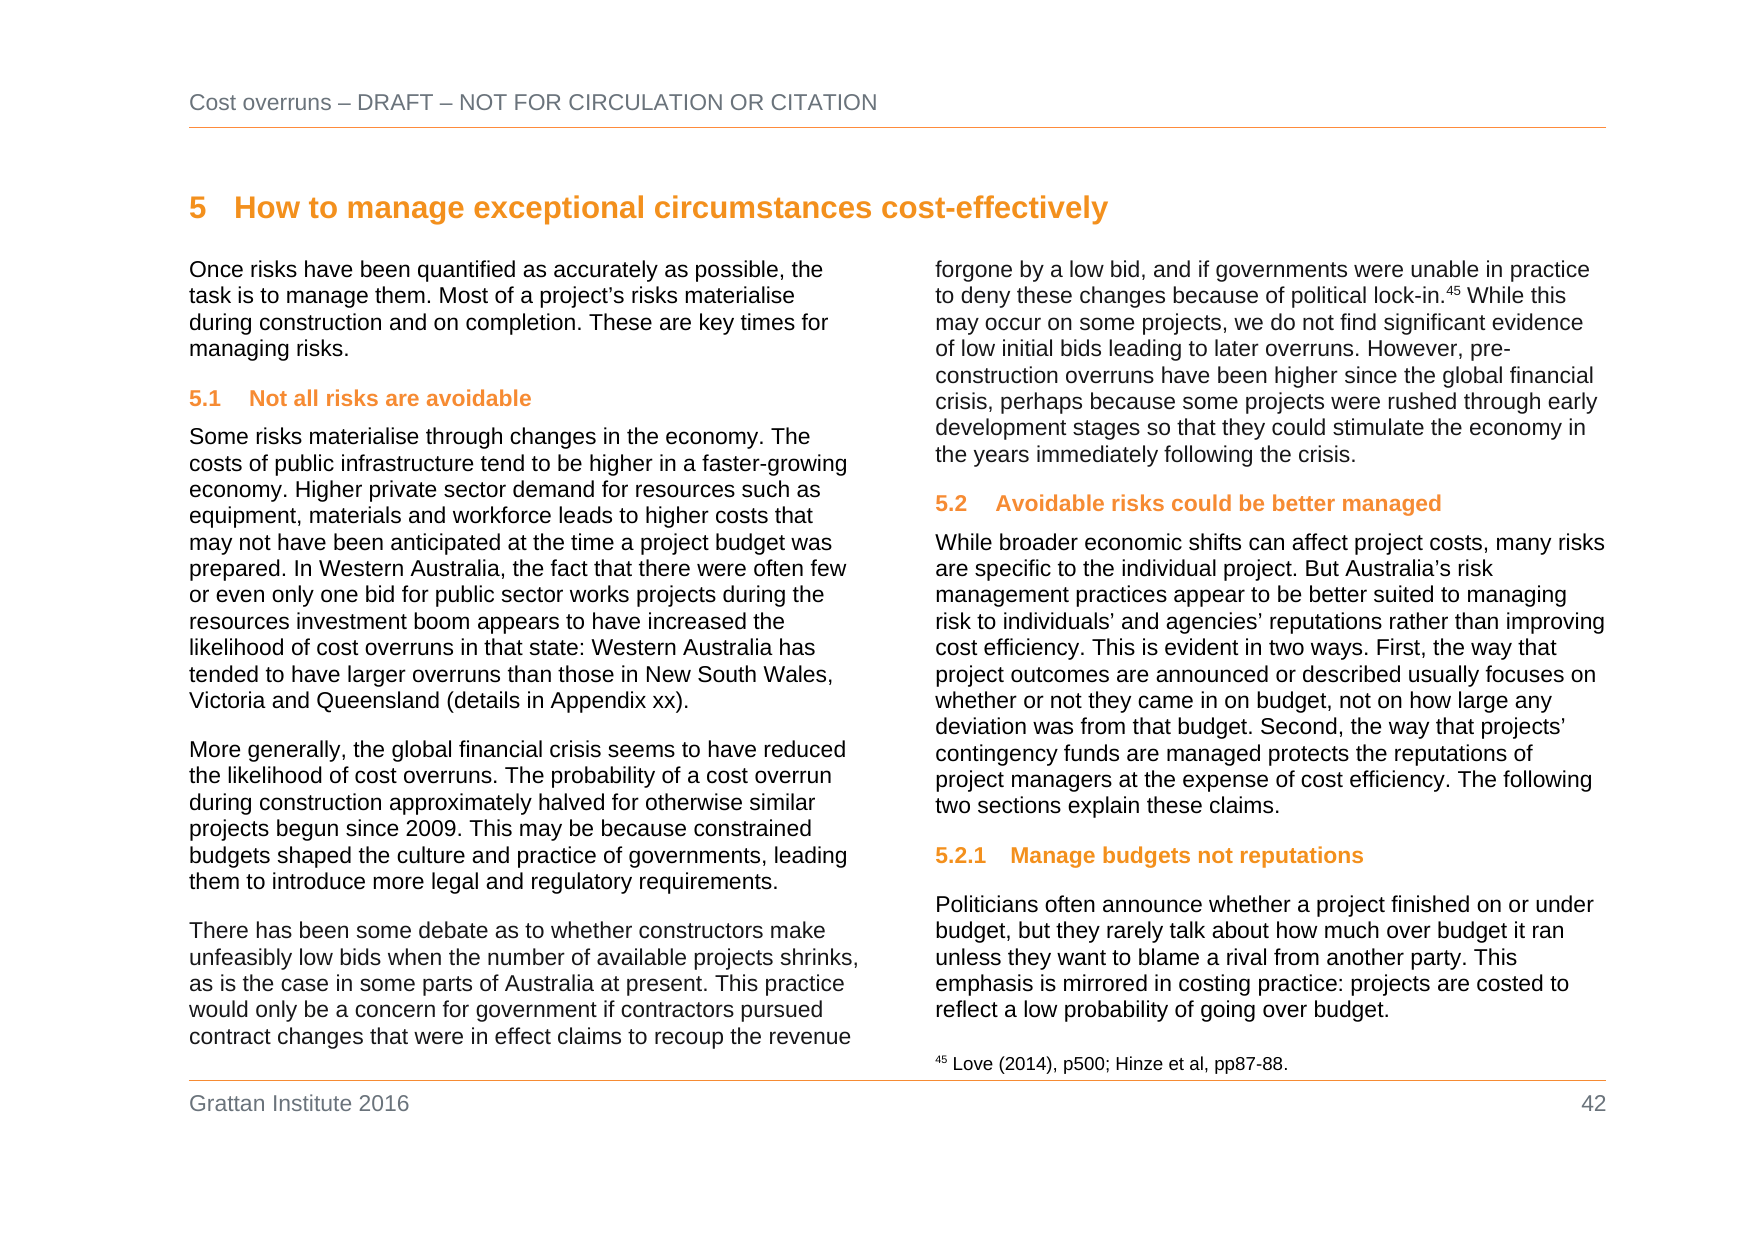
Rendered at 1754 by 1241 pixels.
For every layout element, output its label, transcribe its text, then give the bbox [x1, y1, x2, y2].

text There has been some debate as to whether constructors make unfeasibly low bids when the number of available projects shrinks, as is the case in some parts of Australia at present. This practice would only be a concern for government if contractors pursued contract changes that were in effect claims to recoup the revenue forgone by a low bid, and if governments were unable in practice to deny these changes because of political lock-in. While this may occur on some projects, we do not find significant evidence of low initial bids leading to later overruns. However, pre-construction overruns have been higher since the global financial crisis, perhaps because some projects were rushed through early development stages so that they could stimulate the economy in the years immediately following the crisis. [189, 917, 860, 1049]
text Some risks materialise through changes in the economy. The costs of public infrastructure tend to be higher in a faster-growing economy. Higher private sector demand for resources such as equipment, materials and workforce leads to higher costs that may not have been anticipated at the time a project budget was prepared. In Western Australia, the fact that there were often few or even only one bid for public sector works projects during the resources investment boom appears to have increased the likelihood of cost overruns in that state: Western Australia has tended to have larger overruns than those in New South Wales, Victoria and Queensland (details in Appendix xx). [189, 423, 860, 713]
text There has been some debate as to whether constructors make unfeasibly low bids when the number of available projects shrinks, as is the case in some parts of Australia at present. This practice would only be a concern for government if contractors pursued contract changes that were in effect claims to recoup the revenue forgone by a low bid, and if governments were unable in practice to deny these changes because of political lock-in. While this may occur on some projects, we do not find significant evidence of low initial bids leading to later overruns. However, pre-construction overruns have been higher since the global financial crisis, perhaps because some projects were rushed through early development stages so that they could stimulate the economy in the years immediately following the crisis. [935, 256, 1606, 467]
subtitle Not all risks are avoidable [189, 384, 860, 411]
subtitle How to manage exceptional circumstances cost-effectively [189, 189, 1606, 225]
text While broader economic shifts can affect project costs, many risks are specific to the individual project. But Australia’s risk management practices appear to be better suited to managing risk to individuals’ and agencies’ reputations rather than improving cost efficiency. This is evident in two ways. First, the way that project outcomes are announced or described usually focuses on whether or not they came in on budget, not on how large any deviation was from that budget. Second, the way that projects’ contingency funds are managed protects the reputations of project managers at the expense of cost efficiency. The following two sections explain these claims. [935, 529, 1606, 819]
text Once risks have been quantified as accurately as possible, the task is to manage them. Most of a project’s risks materialise during construction and on completion. These are key times for managing risks. [189, 256, 860, 362]
subtitle Avoidable risks could be better managed [935, 490, 1606, 516]
subtitle Manage budgets not reputations [935, 842, 1606, 868]
text Politicians often announce whether a project finished on or under budget, but they rarely talk about how much over budget it ran unless they want to blame a rival from another party. This emphasis is mirrored in costing practice: projects are costed to reflect a low probability of going over budget. [935, 891, 1606, 1023]
text More generally, the global financial crisis seems to have reduced the likelihood of cost overruns. The probability of a cost overrun during construction approximately halved for otherwise similar projects begun since 2009. This may be because constrained budgets shaped the culture and practice of governments, leading them to introduce more legal and regulatory requirements. [189, 736, 860, 894]
